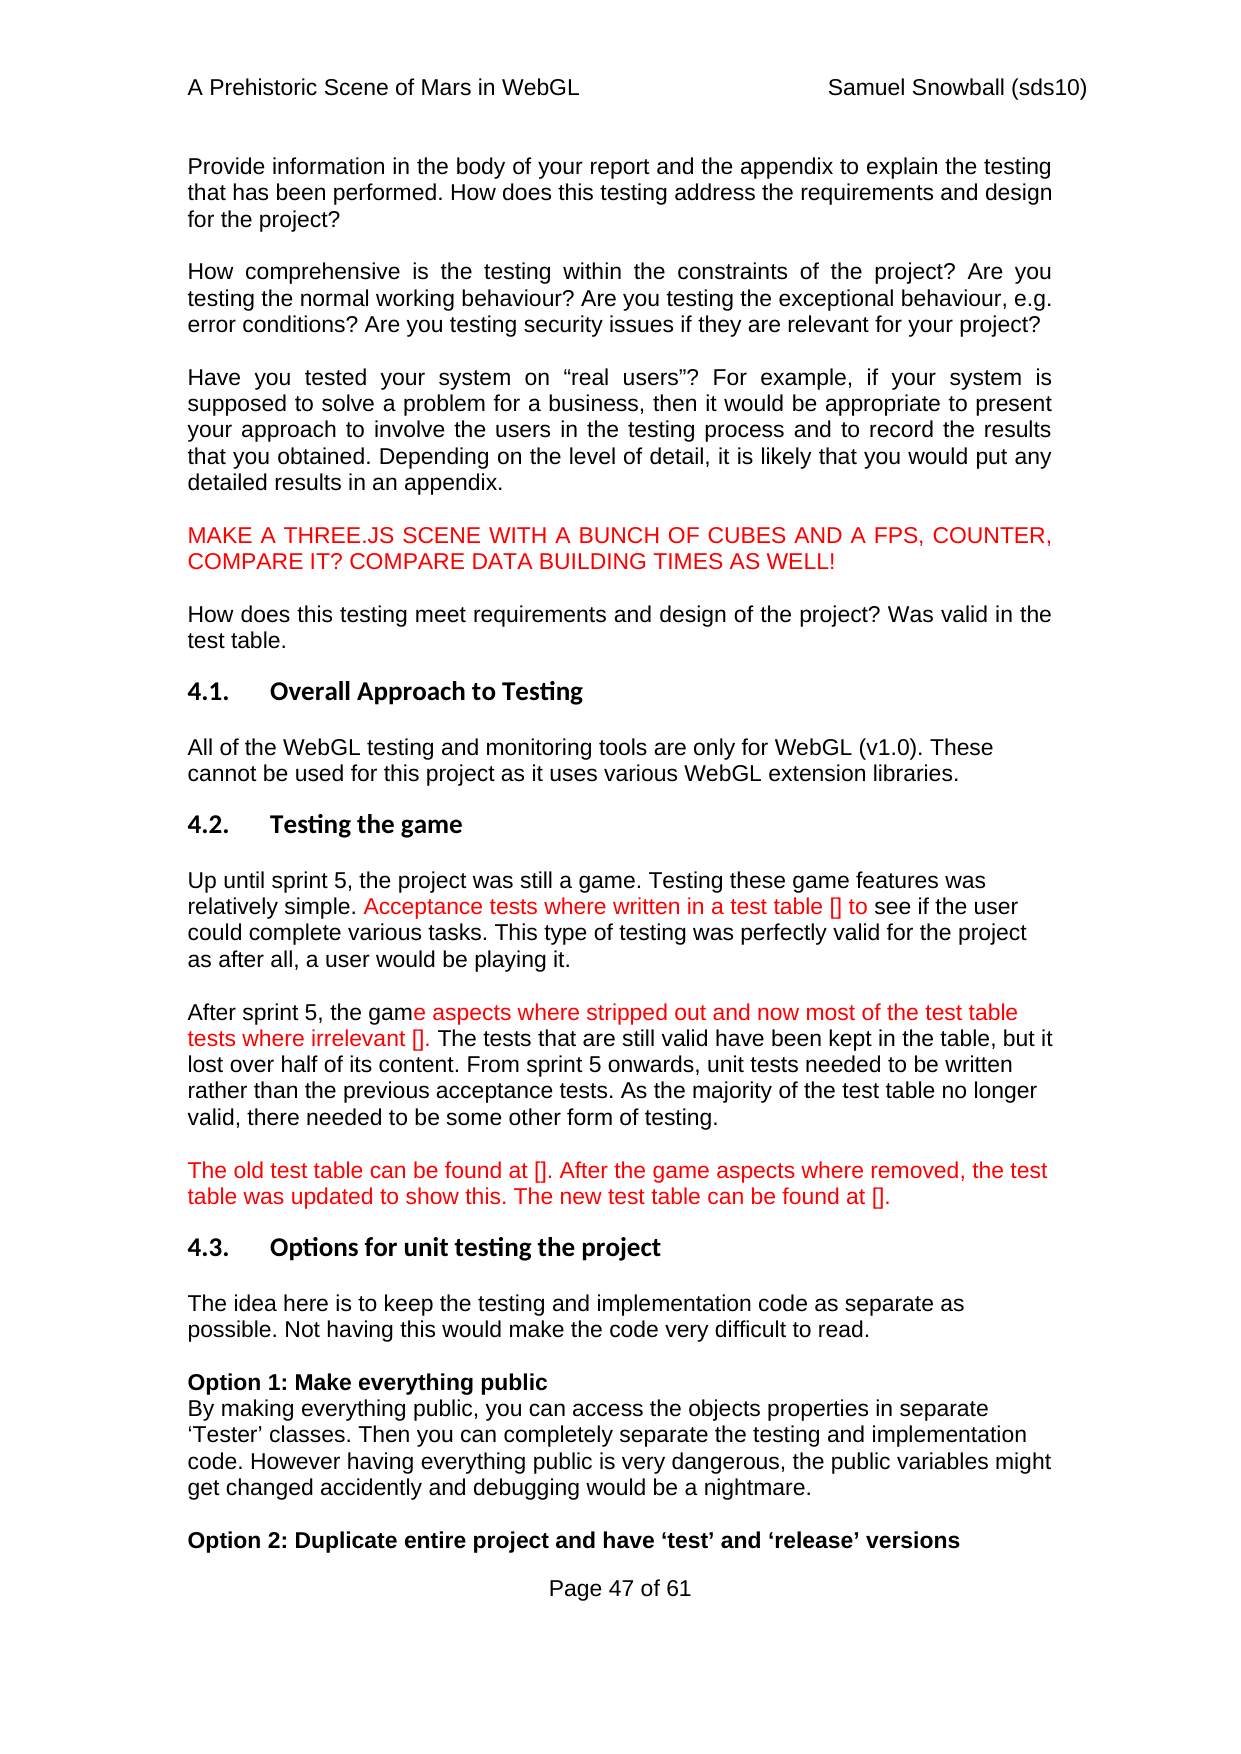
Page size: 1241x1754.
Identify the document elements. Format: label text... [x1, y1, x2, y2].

text By making everything public, you can access the objects properties in separate ‘Tester’ classes. Then you can completely separate the testing and implementation code. However having everything public is very dangerous, the public variables might get changed accidently and debugging would be a nightmare. [187, 1395, 1053, 1500]
subtitle Testing the game [187, 807, 1053, 840]
text The old test table can be found at []. After the game aspects where removed, the test table was updated to show this. The new test table can be found at []. [187, 1157, 1053, 1209]
text Option 2: Duplicate entire project and have ‘test’ and ‘release’ versions [187, 1527, 1053, 1553]
text The idea here is to keep the testing and implementation code as separate as possible. Not having this would make the code very difficult to read. [187, 1289, 1053, 1342]
text Provide information in the body of your report and the appendix to explain the testing that has been performed. How does this testing address the requirements and design for the project? [187, 153, 1053, 232]
subtitle Overall Approach to Testing [187, 674, 1053, 707]
text How does this testing meet requirements and design of the project? Was valid in the test table. [187, 601, 1053, 653]
text Up until sprint 5, the project was still a game. Testing these game features was relatively simple. Acceptance tests where written in a test table [] to see if the user could complete various tasks. This type of testing was perfectly valid for the project as after all, a user would be playing it. [187, 867, 1053, 972]
text After sprint 5, the game aspects where stripped out and now most of the test table tests where irrelevant []. The tests that are still valid have been kept in the table, but it lost over half of its content. From sprint 5 onwards, unit tests needed to be written rather than the previous acceptance tests. As the majority of the test table no longer valid, there needed to be some other form of testing. [187, 998, 1053, 1130]
subtitle Options for unit testing the project [187, 1230, 1053, 1263]
text How comprehensive is the testing within the constraints of the project? Are you testing the normal working behaviour? Are you testing the exceptional behaviour, e.g. error conditions? Are you testing security issues if they are relevant for your project? [187, 258, 1053, 337]
text All of the WebGL testing and monitoring tools are only for WebGL (v1.0). These cannot be used for this project as it uses various WebGL extension libraries. [187, 734, 1053, 786]
text Have you tested your system on “real users”? For example, if your system is supposed to solve a problem for a business, then it would be appropriate to present your approach to involve the users in the testing process and to record the results that you obtained. Depending on the level of detail, it is likely that you would put any detailed results in an appendix. [187, 364, 1053, 495]
text Option 1: Make everything public [187, 1368, 1053, 1395]
text MAKE A THREE.JS SCENE WITH A BUNCH OF CUBES AND A FPS, COUNTER, COMPARE IT? COMPARE DATA BUILDING TIMES AS WELL! [187, 522, 1053, 574]
